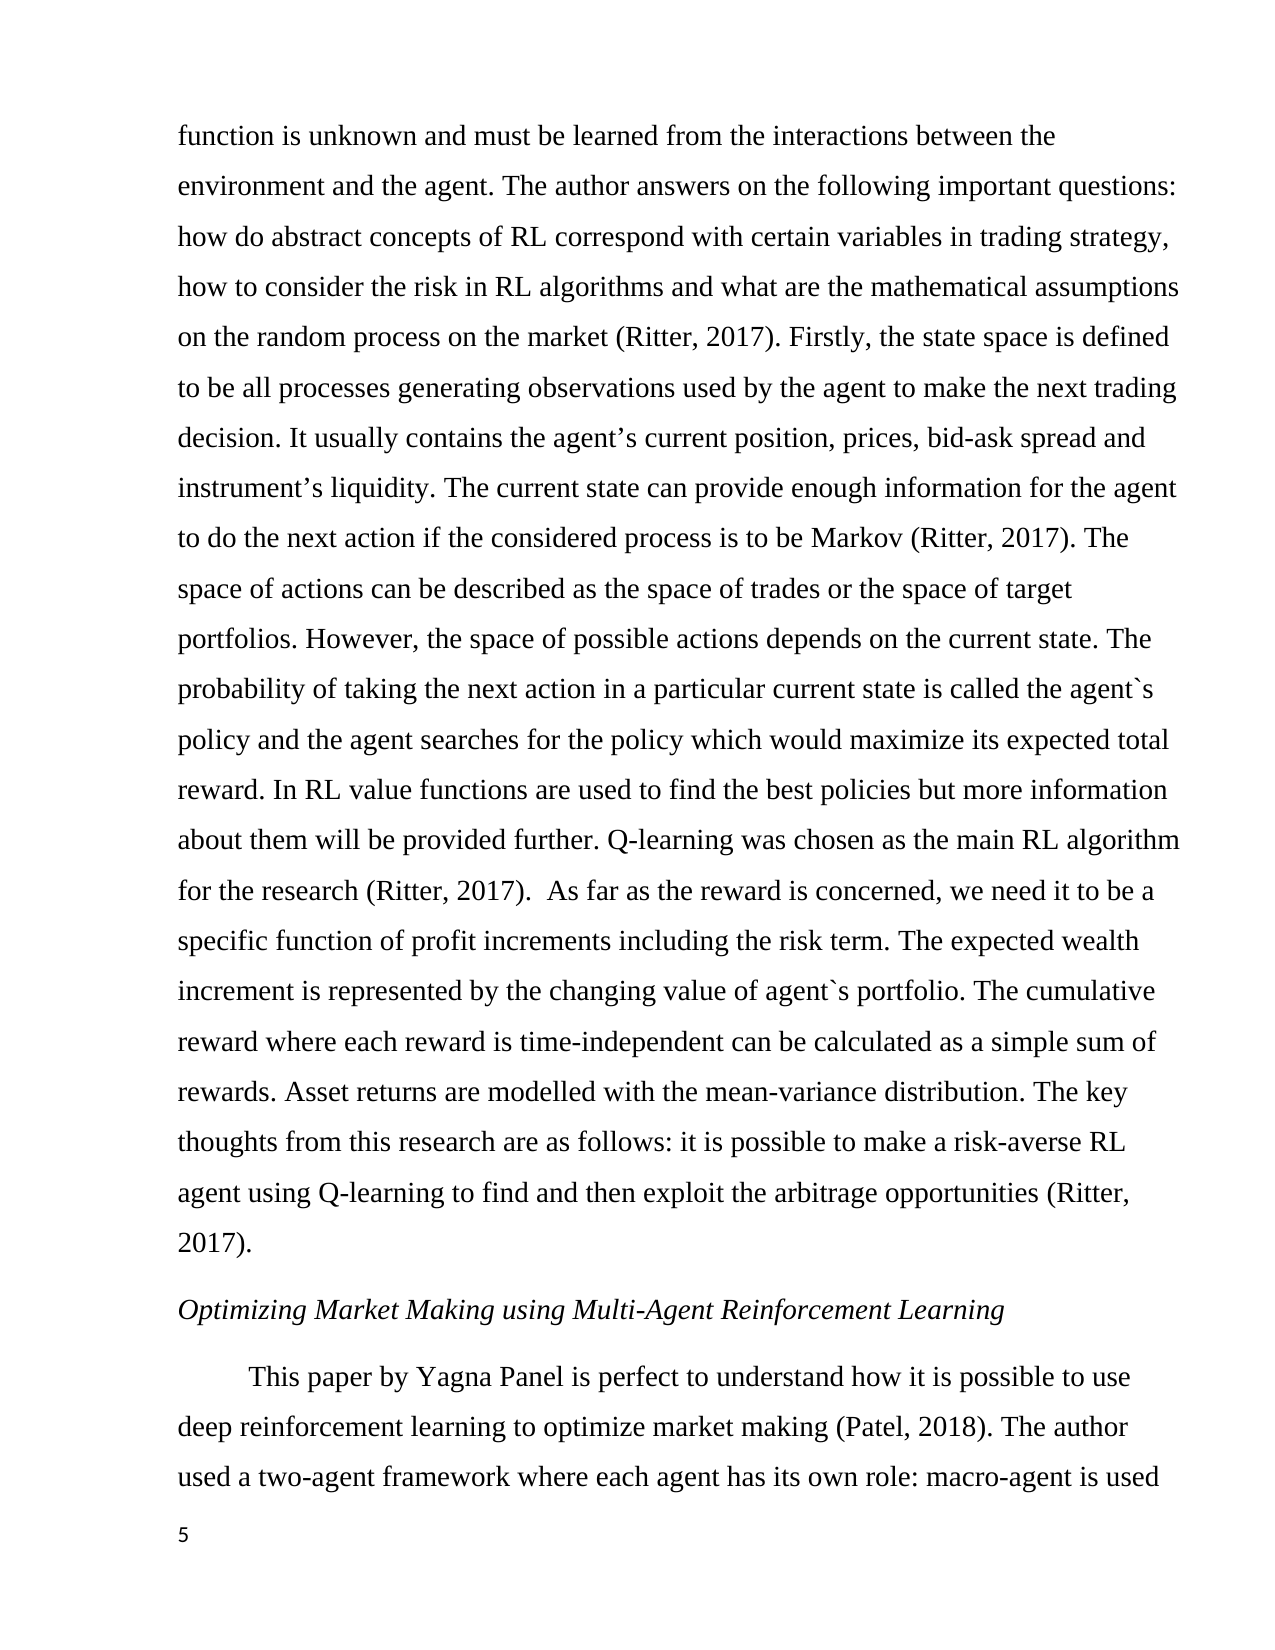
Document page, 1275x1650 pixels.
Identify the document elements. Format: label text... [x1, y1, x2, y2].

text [177, 118, 1186, 1258]
text Optimizing Market Making using Multi-Agent Reinforcement Learning [177, 1292, 1186, 1326]
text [177, 1359, 1186, 1493]
